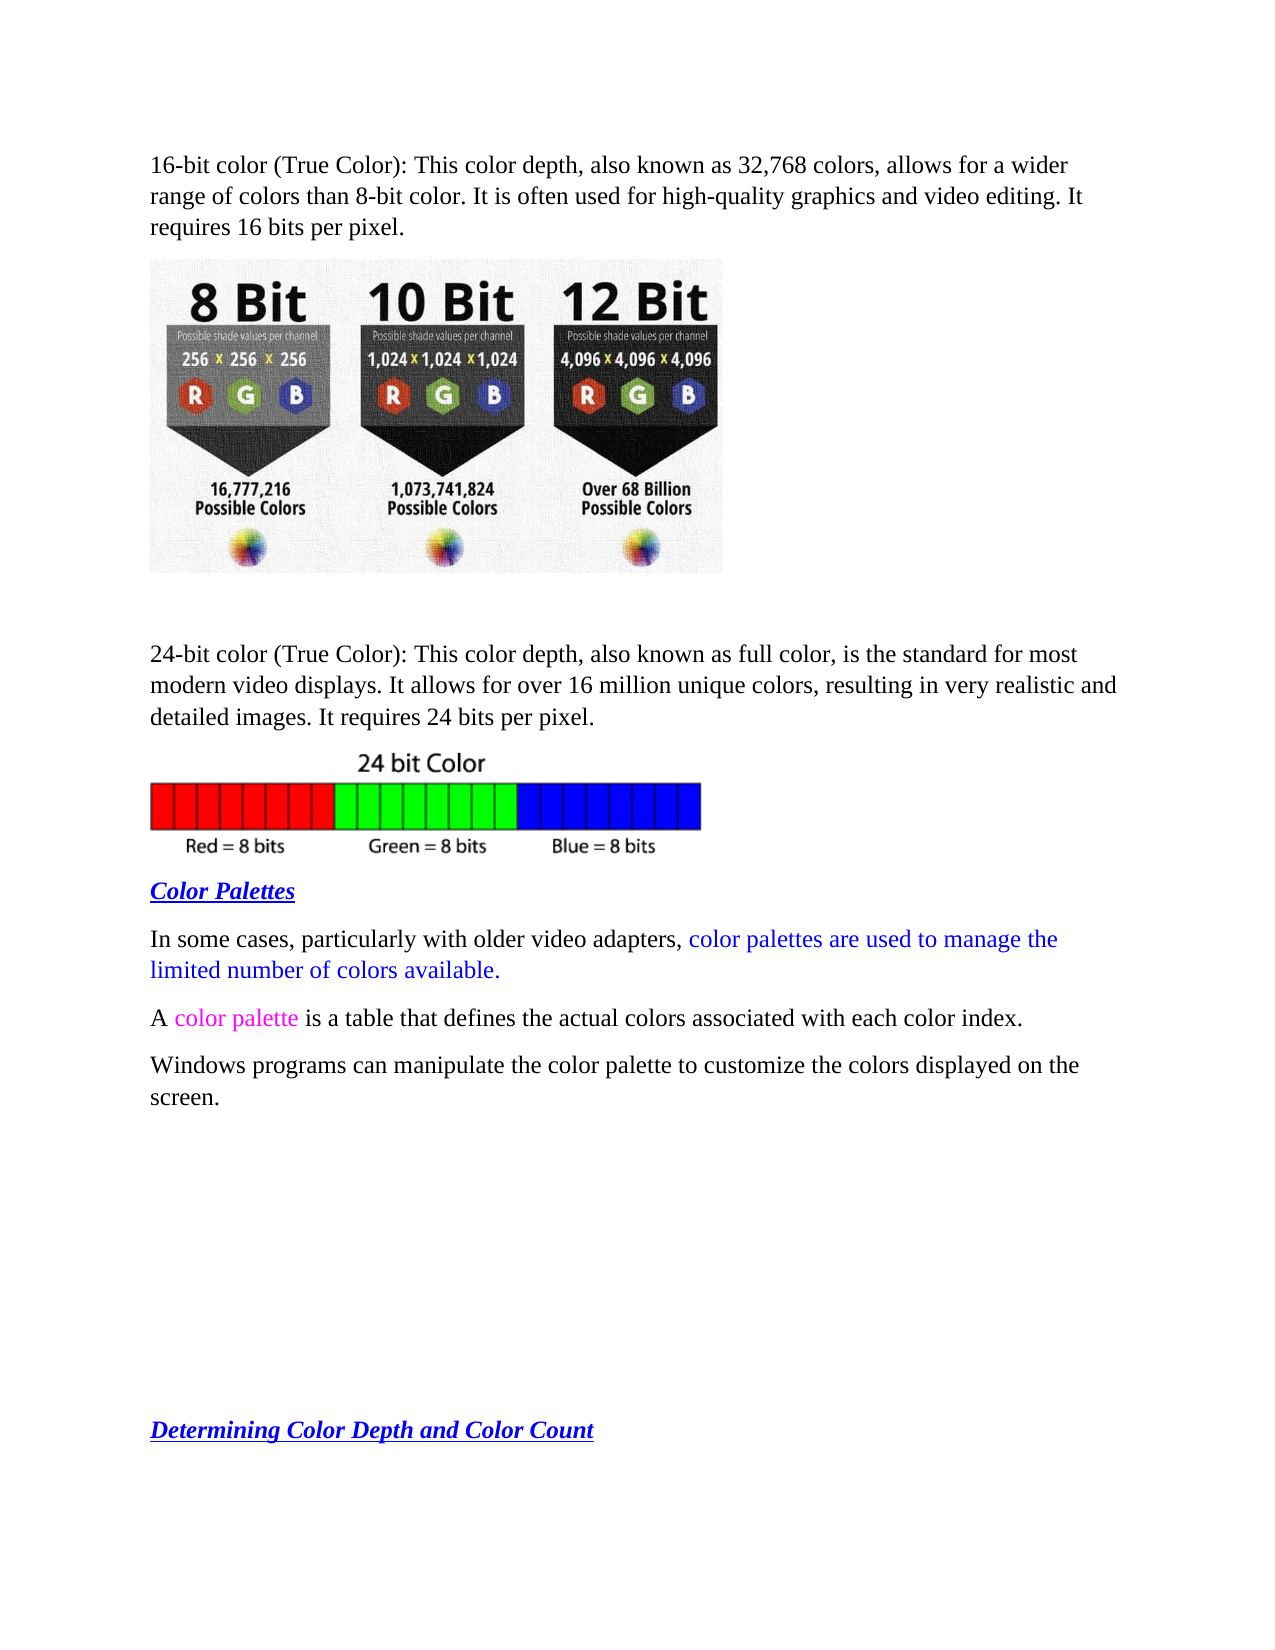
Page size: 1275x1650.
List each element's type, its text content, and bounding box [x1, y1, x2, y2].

picture [150, 259, 723, 573]
text Color Palettes [150, 876, 1125, 905]
text A color palette is a table that defines the actual colors associated with each color index. [150, 1003, 1125, 1032]
text In some cases, particularly with older video adapters, color palettes are used to manage the limited number of colors available. [150, 924, 1125, 984]
picture [150, 749, 702, 858]
text 16-bit color (True Color): This color depth, also known as 32,768 colors, allows for a wider range of colors than 8-bit color. It is often used for high-quality graphics and video editing. It requires 16 bits per pixel. [150, 150, 1125, 241]
text 24-bit color (True Color): This color depth, also known as full color, is the standard for most modern video displays. It allows for over 16 million unique colors, resulting in very realistic and detailed images. It requires 24 bits per pixel. [150, 639, 1125, 730]
text Determining Color Depth and Color Count [150, 1416, 1125, 1444]
text Windows programs can manipulate the color palette to customize the colors displayed on the screen. [150, 1051, 1125, 1110]
